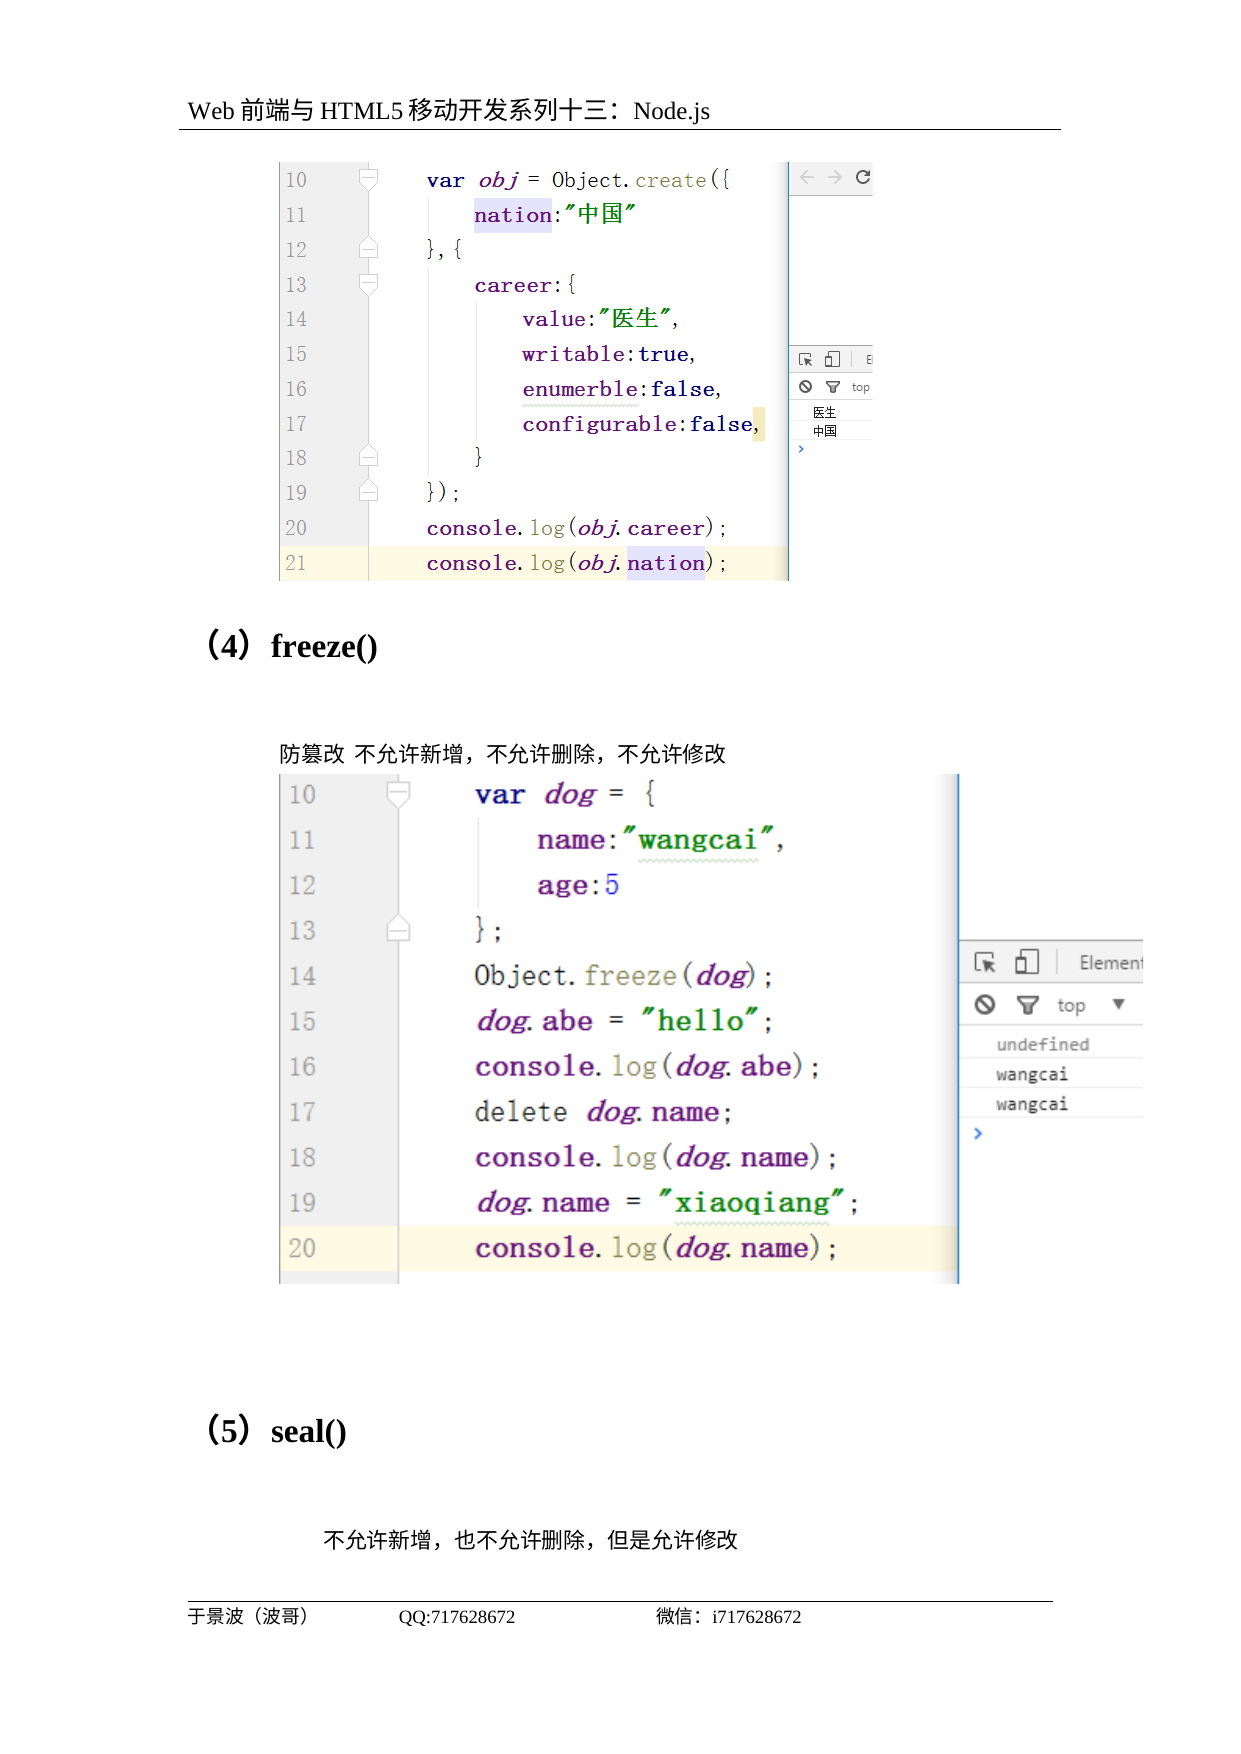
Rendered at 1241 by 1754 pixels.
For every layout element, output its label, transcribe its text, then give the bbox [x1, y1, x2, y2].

subtitle freeze() [187, 610, 1053, 675]
picture [279, 774, 1144, 1284]
text 防篡改 不允许新增，不允许删除，不允许修改 [187, 737, 1053, 769]
text 不允许新增，也不允许删除，但是允许修改 [231, 1522, 1053, 1555]
picture [279, 162, 873, 581]
subtitle （5）seal() [187, 1316, 1053, 1461]
